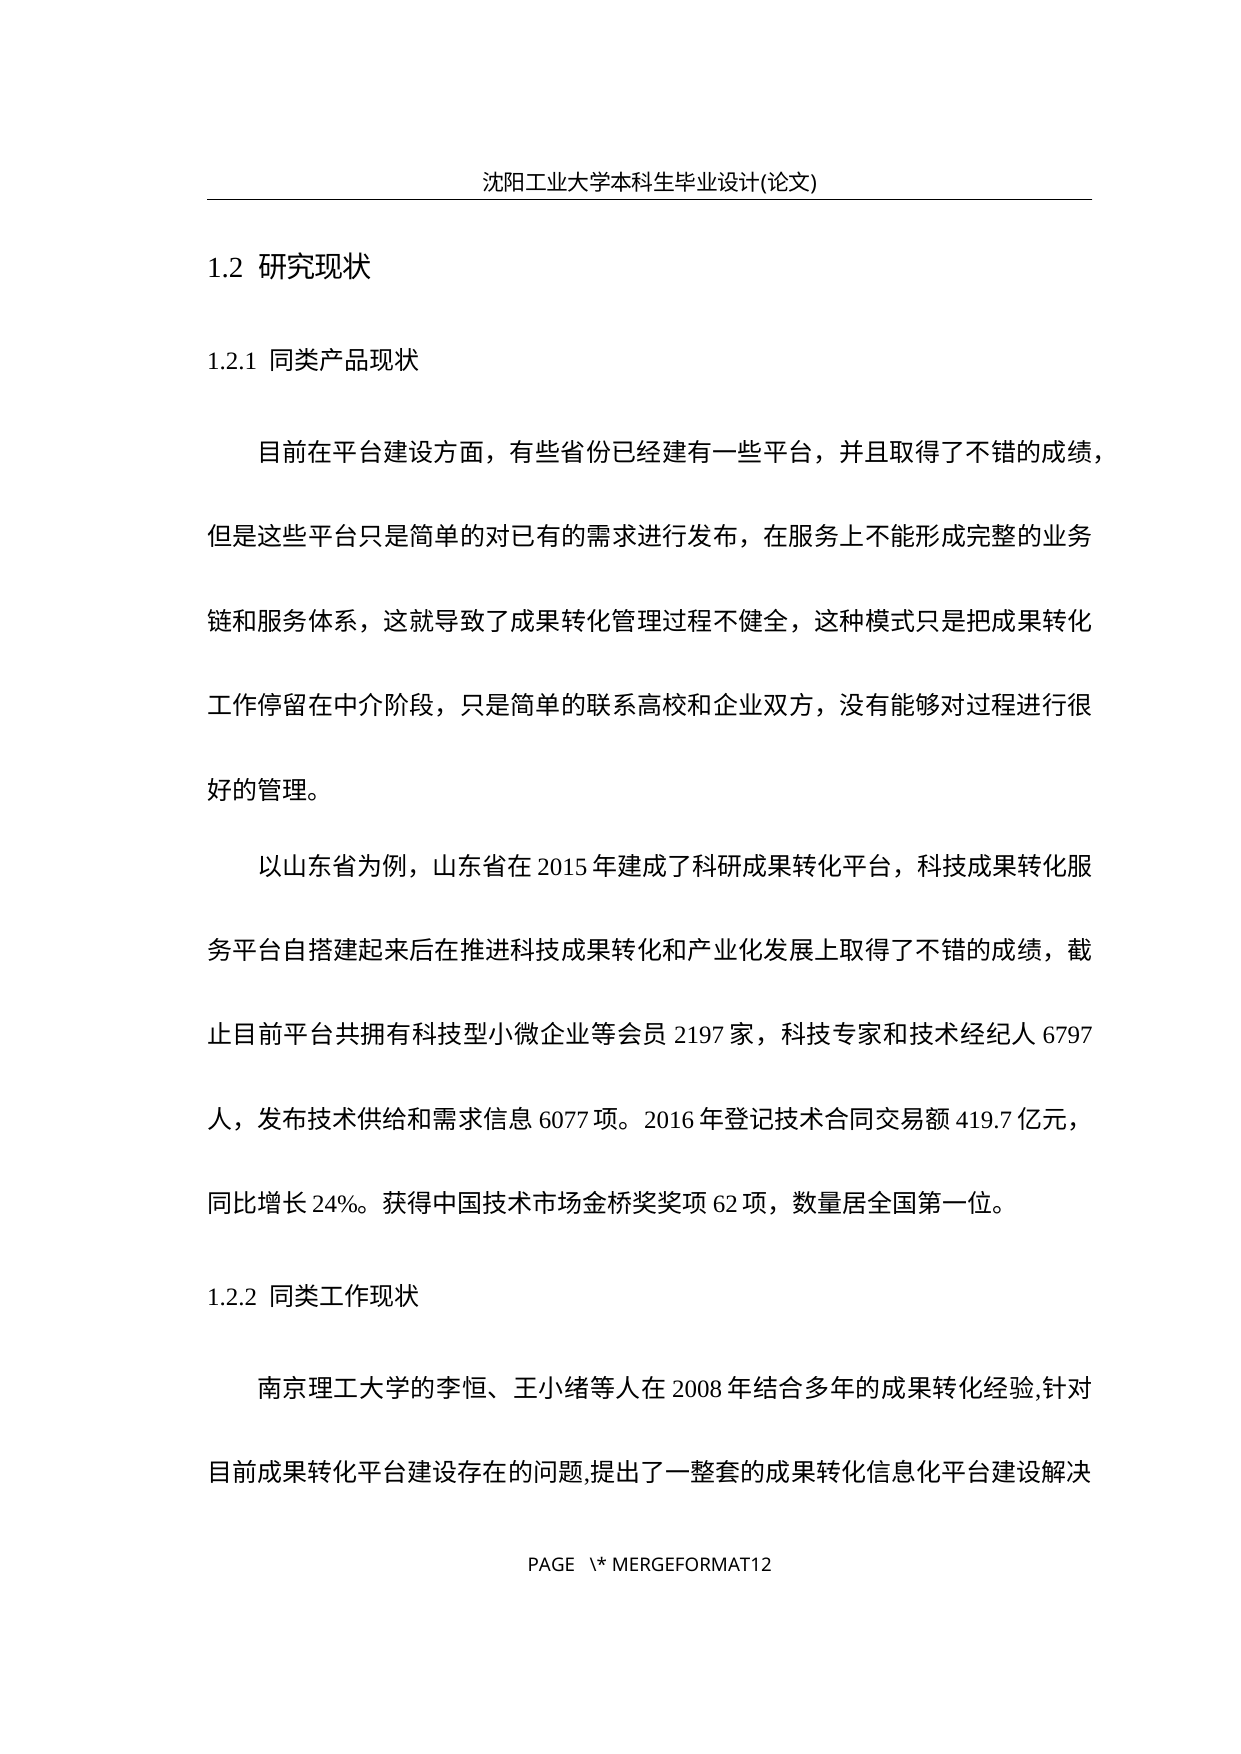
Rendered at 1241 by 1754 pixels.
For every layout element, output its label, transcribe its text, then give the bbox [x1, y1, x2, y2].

subtitle 同类工作现状 [207, 1262, 1092, 1327]
subtitle 同类产品现状 [207, 326, 1092, 391]
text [207, 1354, 1092, 1503]
subtitle 研究现状 [207, 232, 1092, 297]
text 以山东省为例，山东省在2015年建成了科研成果转化平台，科技成果转化服务平台自搭建起来后在推进科技成果转化和产业化发展上取得了不错的成绩，截止目前平台共拥有科技型小微企业等会员2197家，科技专家和技术经纪人6797人，发布技术供给和需求信息6077项。2016年登记技术合同交易额419.7亿元，同比增长24%。获得中国技术市场金桥奖奖项62项，数量居全国第一位。 [207, 832, 1092, 1234]
text 目前在平台建设方面，有些省份已经建有一些平台，并且取得了不错的成绩，但是这些平台只是简单的对已有的需求进行发布，在服务上不能形成完整的业务链和服务体系，这就导致了成果转化管理过程不健全，这种模式只是把成果转化工作停留在中介阶段，只是简单的联系高校和企业双方，没有能够对过程进行很好的管理。 [207, 418, 1092, 821]
